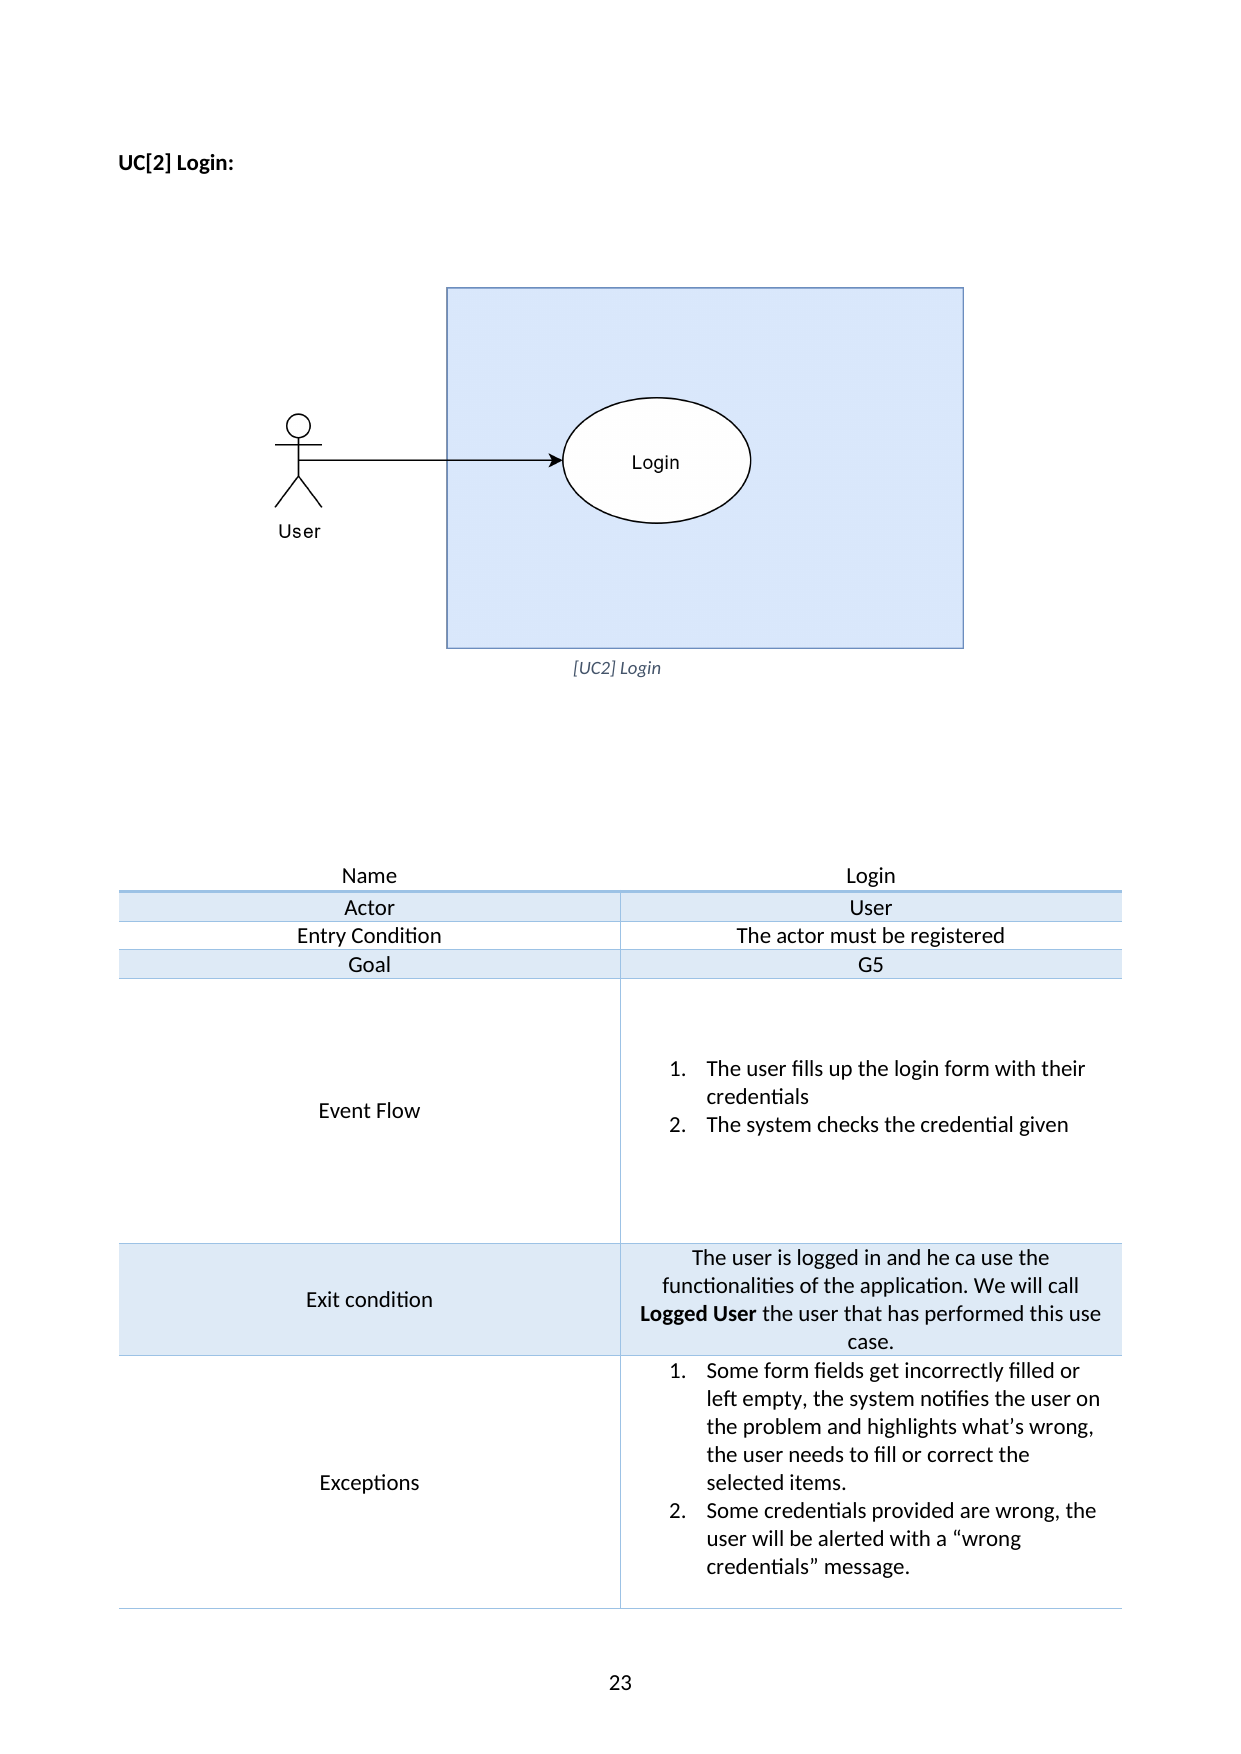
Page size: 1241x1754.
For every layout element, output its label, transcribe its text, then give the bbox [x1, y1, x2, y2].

table_cell Goal [119, 950, 620, 978]
table_cell Exceptions [119, 1356, 620, 1608]
table_cell Event Flow [119, 979, 620, 1243]
table_cell User [621, 893, 1122, 921]
text UC[2] Login: [118, 148, 1122, 176]
table_cell Entry Condition [119, 922, 620, 949]
table_cell The actor must be registered [621, 922, 1122, 949]
table_header Name [119, 861, 620, 889]
table_cell Some form fields get incorrectly filled or left empty, the system notifies the user on the problem and highlights what’s wrong, the user needs to fill or correct the selected items. Some credentials provided are wrong, the user will be alerted with a “wrong credentials” message. [621, 1356, 1122, 1608]
table_cell The user is logged in and he ca use the functionalities of the application. We will call Logged User the user that has performed this use case. [621, 1244, 1122, 1355]
table_cell G5 [621, 950, 1122, 978]
table_cell Exit condition [119, 1244, 620, 1355]
picture [274, 287, 964, 649]
table_header Login [620, 861, 1122, 889]
table_cell Actor [119, 893, 620, 921]
table_cell The user fills up the login form with their credentials The system checks the credential given [621, 979, 1122, 1243]
